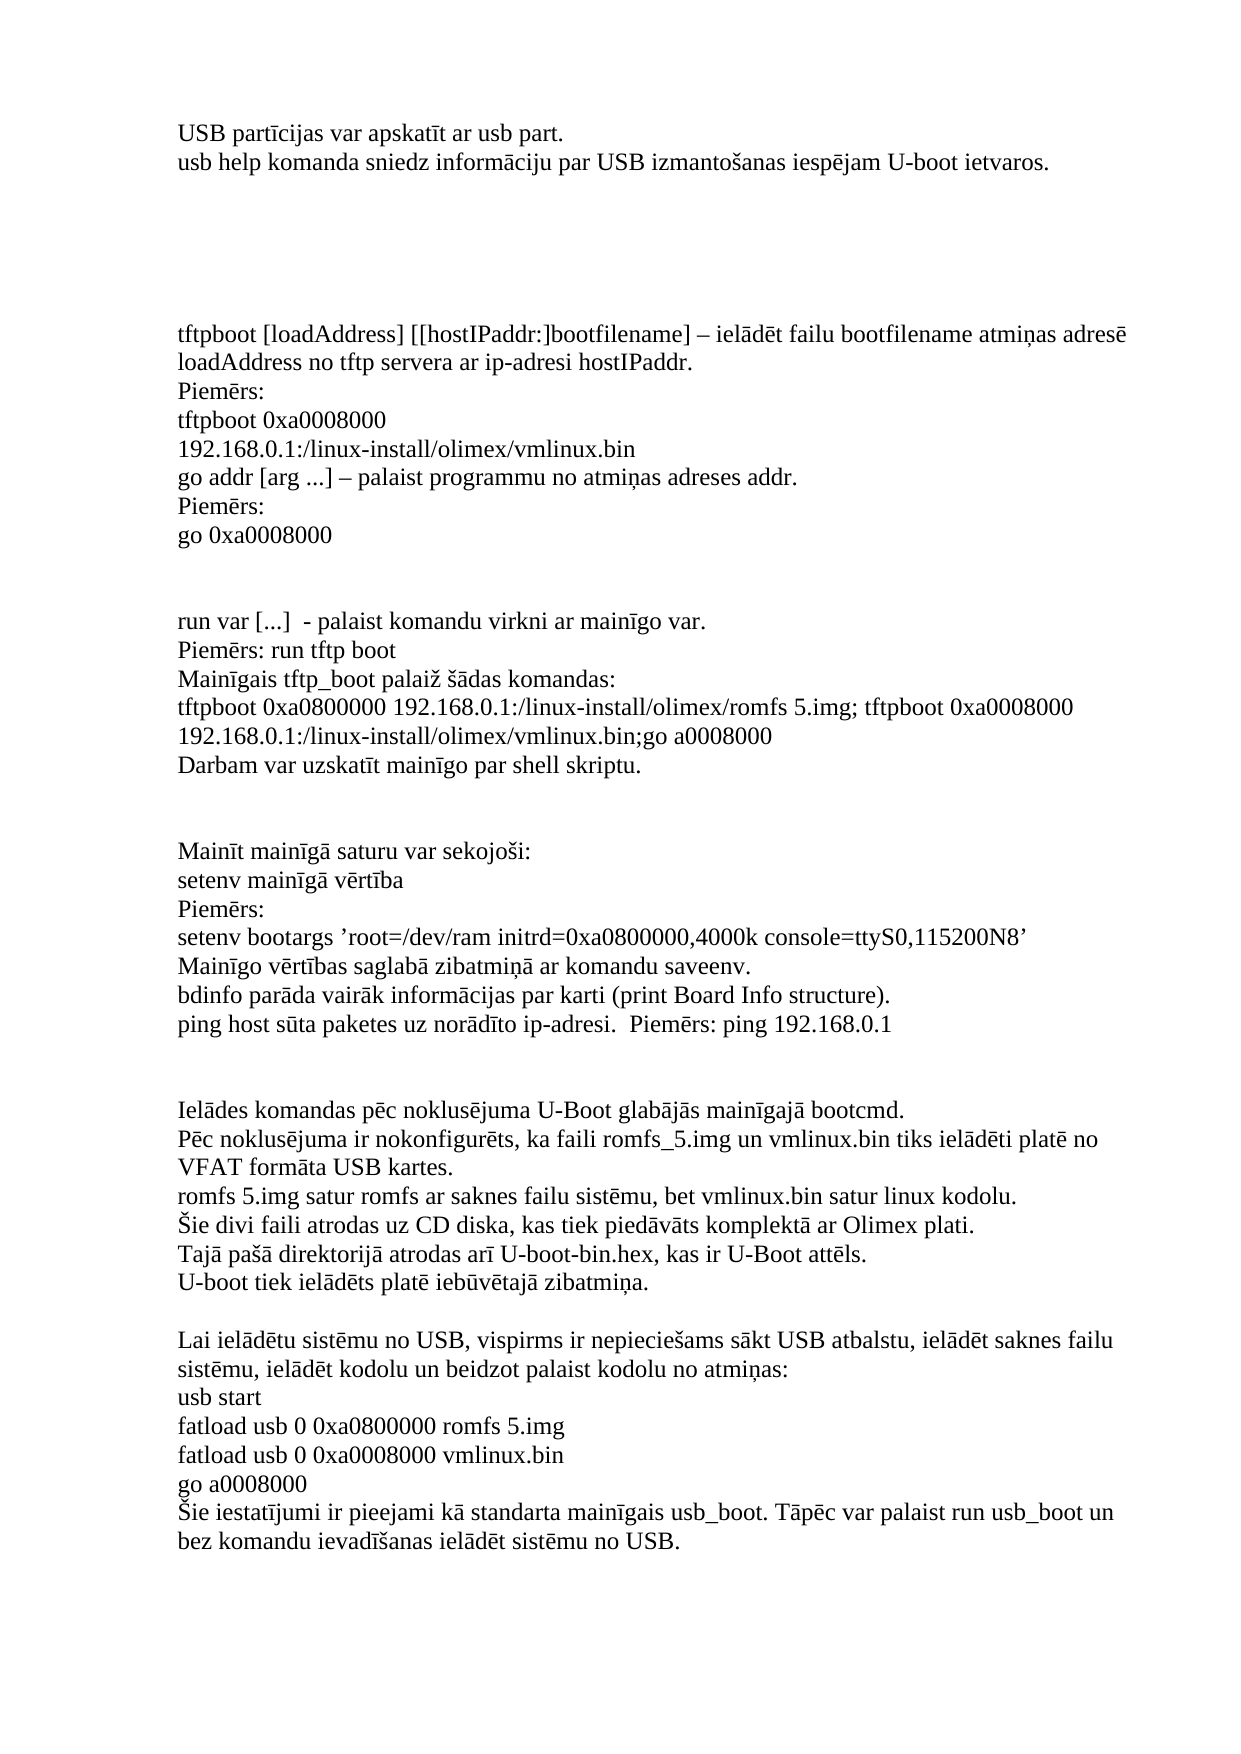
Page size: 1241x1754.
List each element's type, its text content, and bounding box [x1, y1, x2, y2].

text Lai ielādētu sistēmu no USB, vispirms ir nepieciešams sākt USB atbalstu, ielādēt saknes failu sistēmu, ielādēt kodolu un beidzot palaist kodolu no atmiņas: [177, 1325, 1152, 1382]
text Mainīt mainīgā saturu var sekojoši: [177, 836, 1152, 865]
text go addr [arg ...] – palaist programmu no atmiņas adreses addr. [177, 462, 1152, 491]
text Šie divi faili atrodas uz CD diska, kas tiek piedāvāts komplektā ar Olimex plati. [177, 1210, 1152, 1239]
text setenv bootargs ’root=/dev/ram initrd=0xa0800000,4000k console=ttyS0,115200N8’ [177, 922, 1152, 951]
text 192.168.0.1:/linux-install/olimex/vmlinux.bin [177, 434, 1152, 462]
text Darbam var uzskatīt mainīgo par shell skriptu. [177, 750, 1152, 779]
text setenv mainīgā vērtība [177, 865, 1152, 894]
text Mainīgais tftp_boot palaiž šādas komandas: [177, 664, 1152, 692]
text Piemērs: [177, 376, 1152, 405]
text romfs 5.img satur romfs ar saknes failu sistēmu, bet vmlinux.bin satur linux kodolu. [177, 1181, 1152, 1210]
text Piemērs: [177, 894, 1152, 922]
text Piemērs: run tftp boot [177, 635, 1152, 664]
text go a0008000 [177, 1469, 1152, 1497]
text fatload usb 0 0xa0008000 vmlinux.bin [177, 1440, 1152, 1469]
text Pēc noklusējuma ir nokonfigurēts, ka faili romfs_5.img un vmlinux.bin tiks ielādēti platē no VFAT formāta USB kartes. [177, 1124, 1152, 1181]
text Šie iestatījumi ir pieejami kā standarta mainīgais usb_boot. Tāpēc var palaist run usb_boot un bez komandu ievadīšanas ielādēt sistēmu no USB. [177, 1497, 1152, 1555]
text bdinfo parāda vairāk informācijas par karti (print Board Info structure). [177, 980, 1152, 1009]
text run var [...] - palaist komandu virkni ar mainīgo var. [177, 606, 1152, 635]
text tftpboot [loadAddress] [[hostIPaddr:]bootfilename] – ielādēt failu bootfilename atmiņas adresē loadAddress no tftp servera ar ip-adresi hostIPaddr. [177, 319, 1152, 376]
text usb start [177, 1382, 1152, 1411]
text Mainīgo vērtības saglabā zibatmiņā ar komandu saveenv. [177, 951, 1152, 980]
text tftpboot 0xa0800000 192.168.0.1:/linux-install/olimex/romfs 5.img; tftpboot 0xa0008000 192.168.0.1:/linux-install/olimex/vmlinux.bin;go a0008000 [177, 692, 1152, 750]
text ping host sūta paketes uz norādīto ip-adresi. Piemērs: ping 192.168.0.1 [177, 1009, 1152, 1037]
text Tajā pašā direktorijā atrodas arī U-boot-bin.hex, kas ir U-Boot attēls. [177, 1239, 1152, 1267]
text usb help komanda sniedz informāciju par USB izmantošanas iespējam U-boot ietvaros. [177, 147, 1152, 176]
text USB partīcijas var apskatīt ar usb part. [177, 118, 1152, 147]
text Piemērs: [177, 491, 1152, 520]
text tftpboot 0xa0008000 [177, 405, 1152, 434]
text Ielādes komandas pēc noklusējuma U-Boot glabājās mainīgajā bootcmd. [177, 1095, 1152, 1124]
text go 0xa0008000 [177, 520, 1152, 549]
text fatload usb 0 0xa0800000 romfs 5.img [177, 1411, 1152, 1440]
text U-boot tiek ielādēts platē iebūvētajā zibatmiņa. [177, 1267, 1152, 1296]
